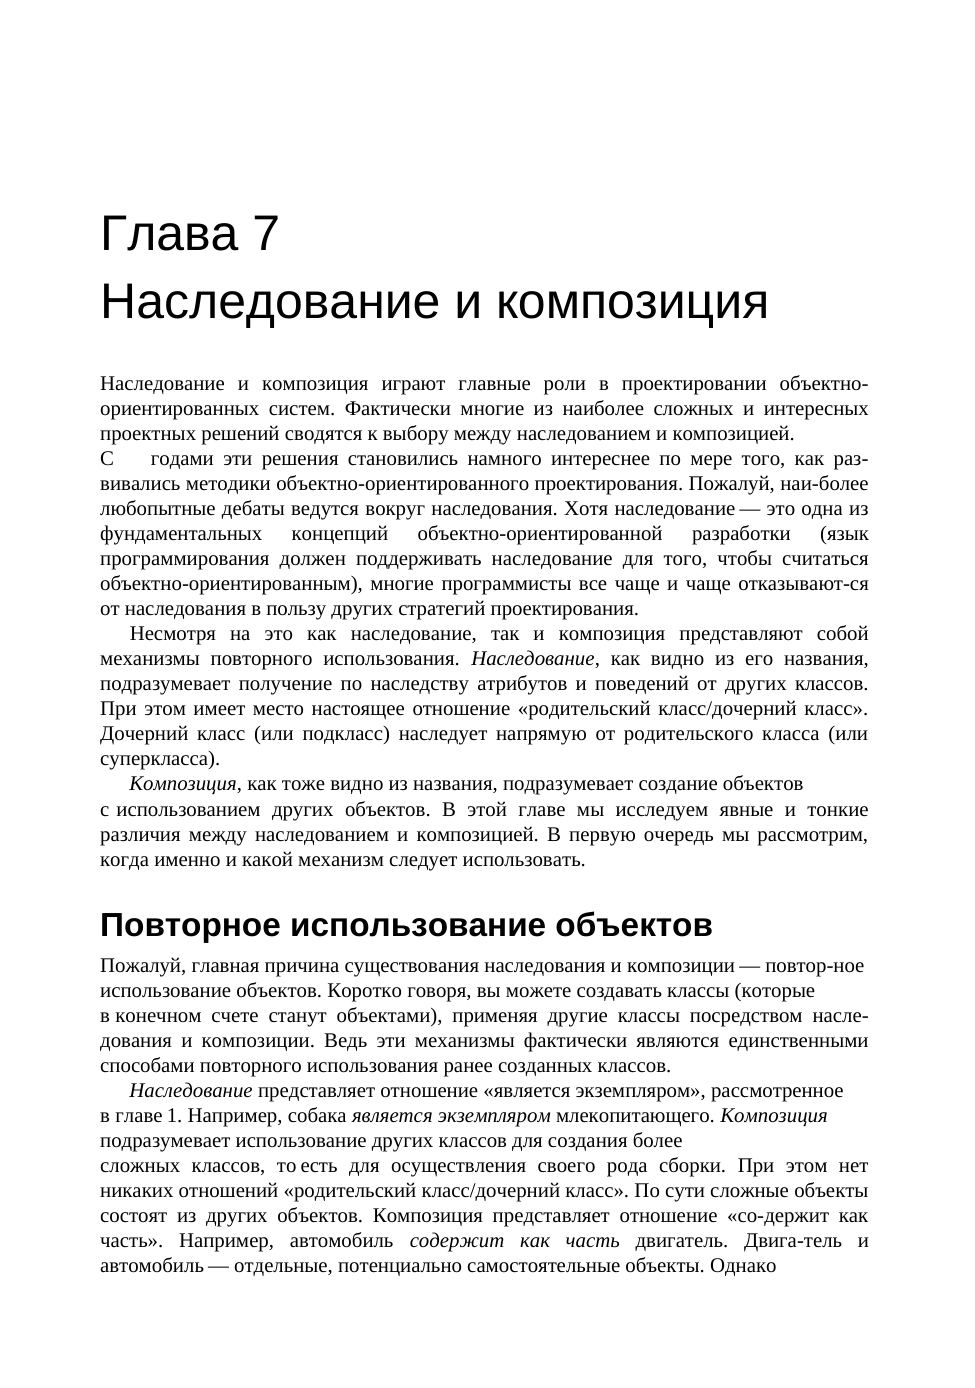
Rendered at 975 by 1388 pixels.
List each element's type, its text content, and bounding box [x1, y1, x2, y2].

text Наследование и композиция играют главные роли в проектировании объектно-ориентированных систем. Фактически многие из наиболее сложных и интересных проектных решений сводятся к выбору между наследованием и композицией. [100, 371, 869, 445]
list годами эти решения становились намного интереснее по мере того, как раз-вивались методики объектно-ориентированного проектирования. Пожалуй, наи-более любопытные дебаты ведутся вокруг наследования. Хотя наследование — это одна из фундаментальных концепций объектно-ориентированной разработки (язык программирования должен поддерживать наследование для того, чтобы считаться объектно-ориентированным), многие программисты все чаще и чаще отказывают-ся от наследования в пользу других стратегий проектирования. [100, 446, 869, 620]
text Несмотря на это как наследование, так и композиция представляют собой механизмы повторного использования. Наследование, как видно из его названия, подразумевает получение по наследству атрибутов и поведений от других классов. При этом имеет место настоящее отношение «родительский класс/дочерний класс». Дочерний класс (или подкласс) наследует напрямую от родительского класса (или суперкласса). [100, 621, 869, 770]
text Глава 7 [100, 203, 869, 261]
text Наследование представляет отношение «является экземпляром», рассмотренное [129, 1078, 869, 1102]
text Повторное использование объектов [100, 905, 869, 943]
text Композиция, как тоже видно из названия, подразумевает создание объектов [129, 771, 869, 795]
list конечном счете станут объектами), применяя другие классы посредством насле-дования и композиции. Ведь эти механизмы фактически являются единственными способами повторного использования ранее созданных классов. [100, 1003, 869, 1077]
list использованием других объектов. В этой главе мы исследуем явные и тонкие различия между наследованием и композицией. В первую очередь мы рассмотрим, когда именно и какой механизм следует использовать. [100, 796, 869, 871]
text сложных классов, то есть для осуществления своего рода сборки. При этом нет никаких отношений «родительский класс/дочерний класс». По сути сложные объекты состоят из других объектов. Композиция представляет отношение «со-держит как часть». Например, автомобиль содержит как часть двигатель. Двига-тель и автомобиль — отдельные, потенциально самостоятельные объекты. Однако [100, 1153, 869, 1277]
text Пожалуй, главная причина существования наследования и композиции — повтор-ное использование объектов. Коротко говоря, вы можете создавать классы (которые [100, 953, 869, 1002]
list главе 1. Например, собака является экземпляром млекопитающего. Композиция подразумевает использование других классов для создания более [100, 1103, 869, 1152]
text Наследование и композиция [100, 272, 869, 329]
